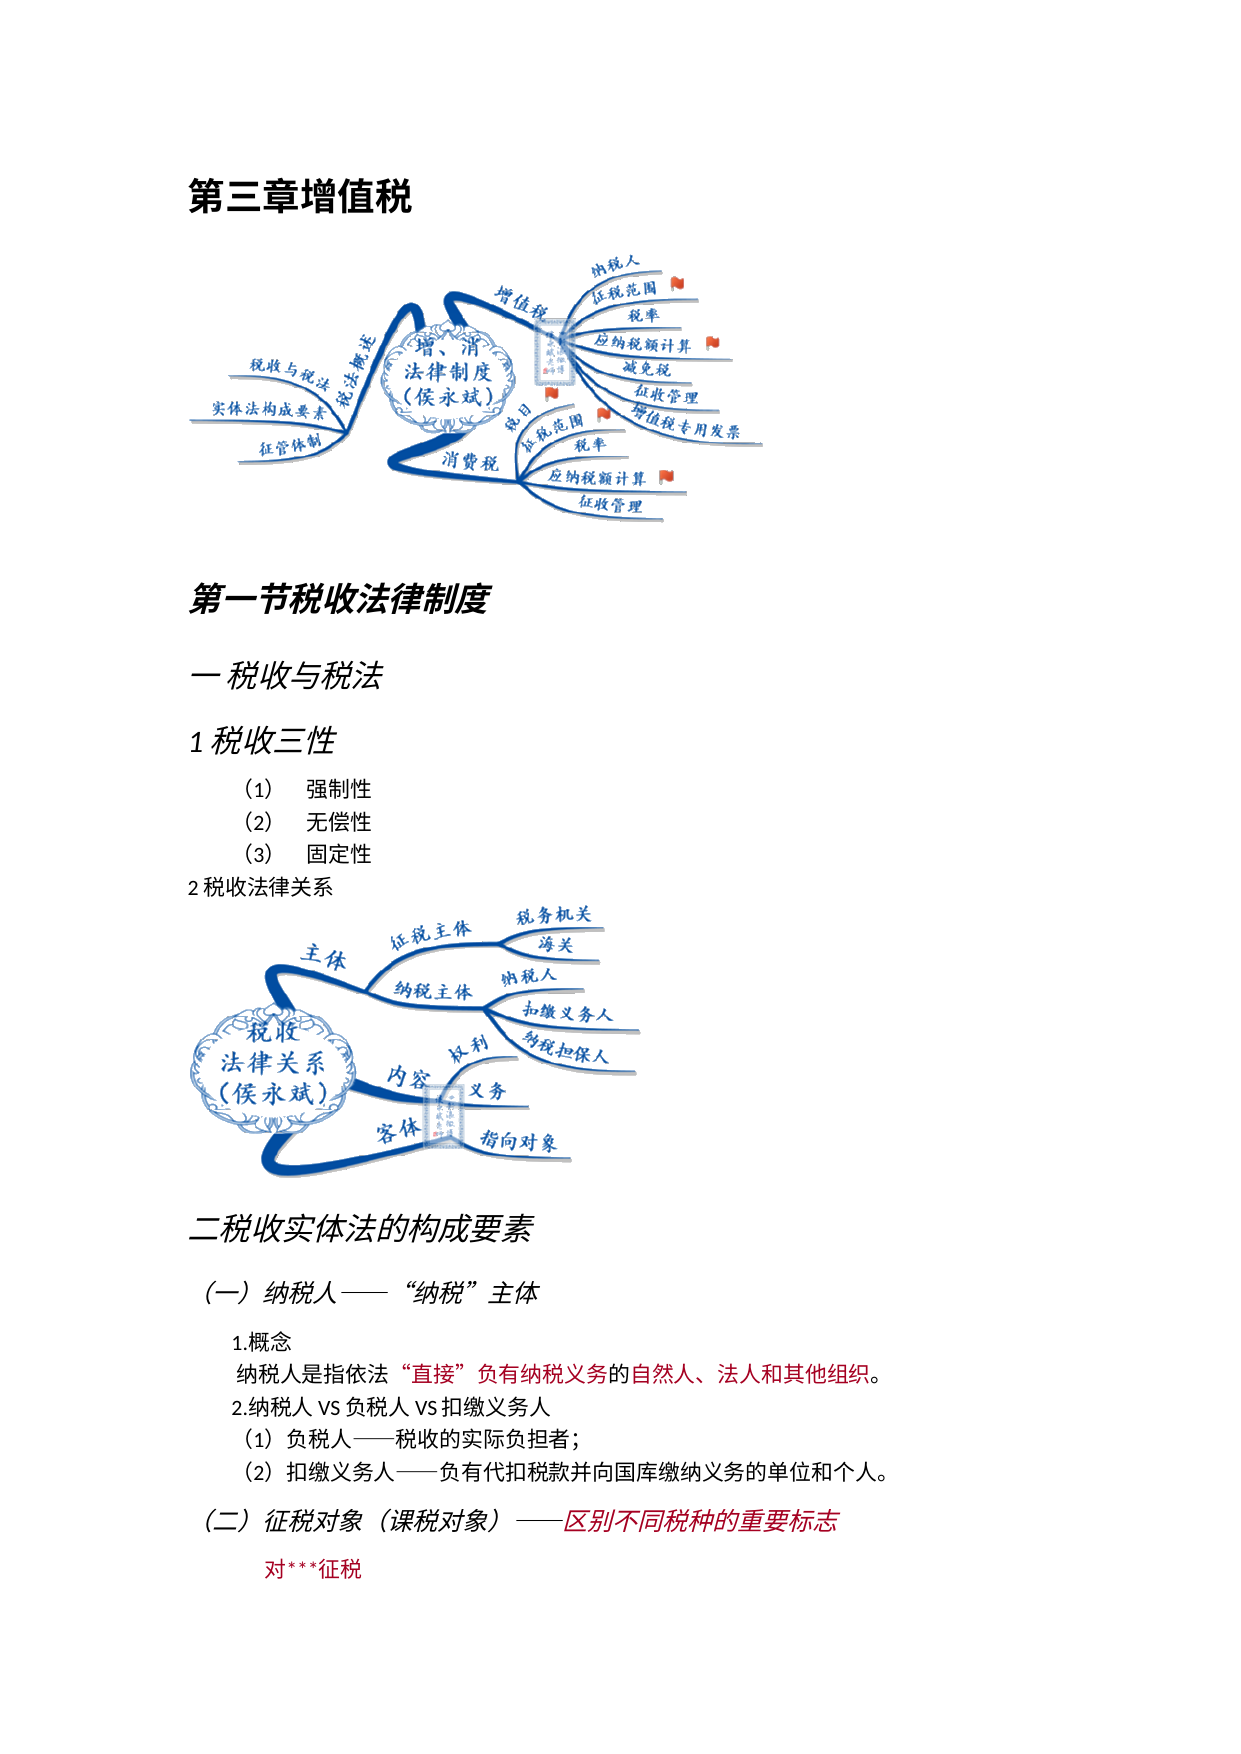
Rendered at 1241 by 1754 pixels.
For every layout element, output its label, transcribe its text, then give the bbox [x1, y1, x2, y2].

text （一）纳税人——“纳税”主体 1.概念 纳税人是指依法“直接”负有纳税义务的自然人、法人和其他组织。 2.纳税人VS负税人VS扣缴义务人 （1）负税人——税收的实际负担者； （2）扣缴义务人——负有代扣税款并向国库缴纳义务的单位和个人。 [187, 1259, 1053, 1487]
subtitle （二）征税对象（课税对象）——区别不同税种的重要标志 [187, 1487, 1053, 1552]
subtitle 第三章增值税 [187, 162, 1053, 227]
list 固定性 [231, 837, 1053, 869]
subtitle 二税收实体法的构成要素 [187, 1194, 1053, 1259]
text 2税收法律关系 [187, 869, 1053, 902]
subtitle 1税收三性 [187, 707, 1053, 772]
subtitle 一 税收与税法 [187, 642, 1053, 707]
picture [187, 250, 765, 526]
list 无偿性 [231, 804, 1053, 837]
subtitle 第一节税收法律制度 [187, 564, 1053, 629]
list 强制性 [231, 772, 1053, 804]
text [187, 1552, 1053, 1584]
picture [187, 901, 642, 1179]
